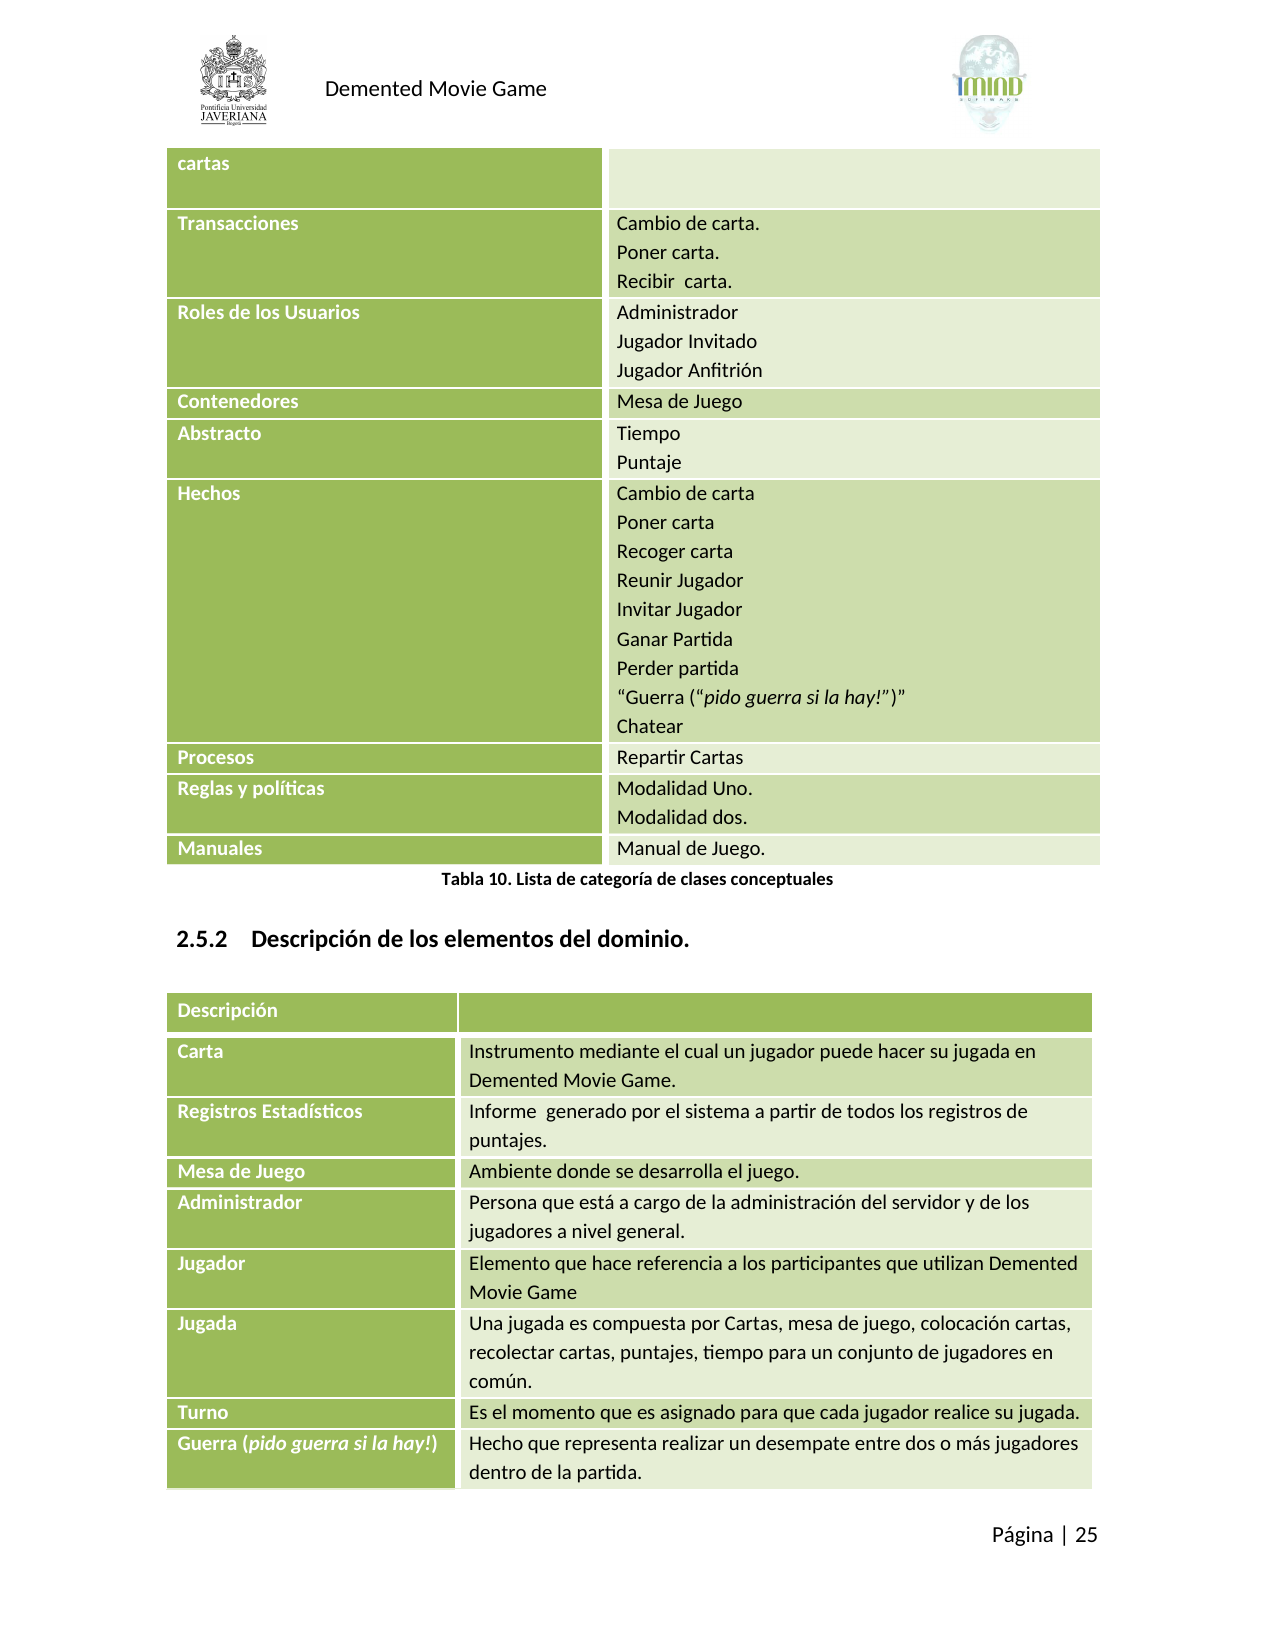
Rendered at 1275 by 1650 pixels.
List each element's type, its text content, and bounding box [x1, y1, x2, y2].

table_cell Mesa de Juego [167, 1159, 455, 1187]
table_cell Es el momento que es asignado para que cada jugador realice su jugada. [461, 1399, 1092, 1428]
picture [200, 35, 267, 126]
table_cell Administrador [167, 1190, 455, 1248]
table_cell Procesos [167, 744, 602, 773]
table_cell Transacciones [167, 210, 602, 297]
table_cell Descripción de la carta [609, 149, 1100, 208]
table_cell Hechos [167, 480, 602, 742]
table_cell Hecho que representa realizar un desempate entre dos o más jugadores dentro de la partida. [461, 1430, 1092, 1488]
table_cell Reglas y políticas [167, 775, 602, 833]
table_cell Persona que está a cargo de la administración del servidor y de los jugadores a nivel general. [461, 1190, 1092, 1248]
table_cell Repartir Cartas [609, 744, 1100, 773]
text Tabla 10. Lista de categoría de clases conceptuales [177, 867, 1098, 889]
table_cell Guerra (pido guerra si la hay!) [167, 1430, 455, 1488]
table_cell Turno [167, 1399, 455, 1428]
picture [951, 35, 1033, 138]
table_cell Cambio de carta Poner carta Recoger carta Reunir Jugador Invitar Jugador Ganar Partida Perder partida “Guerra (“pido guerra si la hay!”)” Chatear [609, 480, 1100, 742]
table_cell Registros Estadísticos [167, 1098, 455, 1156]
table_cell Informe generado por el sistema a partir de todos los registros de puntajes. [461, 1098, 1092, 1156]
table_cell Carta [167, 1038, 455, 1096]
table_header [459, 993, 1092, 1032]
table_cell Contenedores [167, 389, 602, 418]
table_cell Elemento que hace referencia a los participantes que utilizan Demented Movie Game [461, 1250, 1092, 1308]
table_cell Instrumento mediante el cual un jugador puede hacer su jugada en Demented Movie Game. [461, 1038, 1092, 1096]
table_cell Mesa de Juego [609, 389, 1100, 418]
table_cell Especificaciones, diseños y descripciones de las cartas [167, 148, 602, 208]
table_cell Ambiente donde se desarrolla el juego. [461, 1159, 1092, 1187]
table_cell Manual de Juego. [609, 836, 1100, 864]
table_cell Manuales [167, 836, 602, 864]
table_cell Abstracto [167, 420, 602, 478]
table_cell Jugada [167, 1310, 455, 1397]
table_cell Tiempo Puntaje [609, 420, 1100, 478]
table_cell Roles de los Usuarios [167, 299, 602, 387]
subtitle Descripción de los elementos del dominio. [176, 923, 1098, 954]
table_cell Una jugada es compuesta por Cartas, mesa de juego, colocación cartas, recolectar cartas, puntajes, tiempo para un conjunto de jugadores en común. [461, 1310, 1092, 1397]
table_cell Administrador Jugador Invitado Jugador Anfitrión [609, 299, 1100, 387]
table_cell Modalidad Uno. Modalidad dos. [609, 775, 1100, 833]
table_cell Cambio de carta. Poner carta. Recibir carta. [609, 210, 1100, 297]
table_cell Jugador [167, 1250, 455, 1308]
table_header Descripción [167, 993, 457, 1032]
